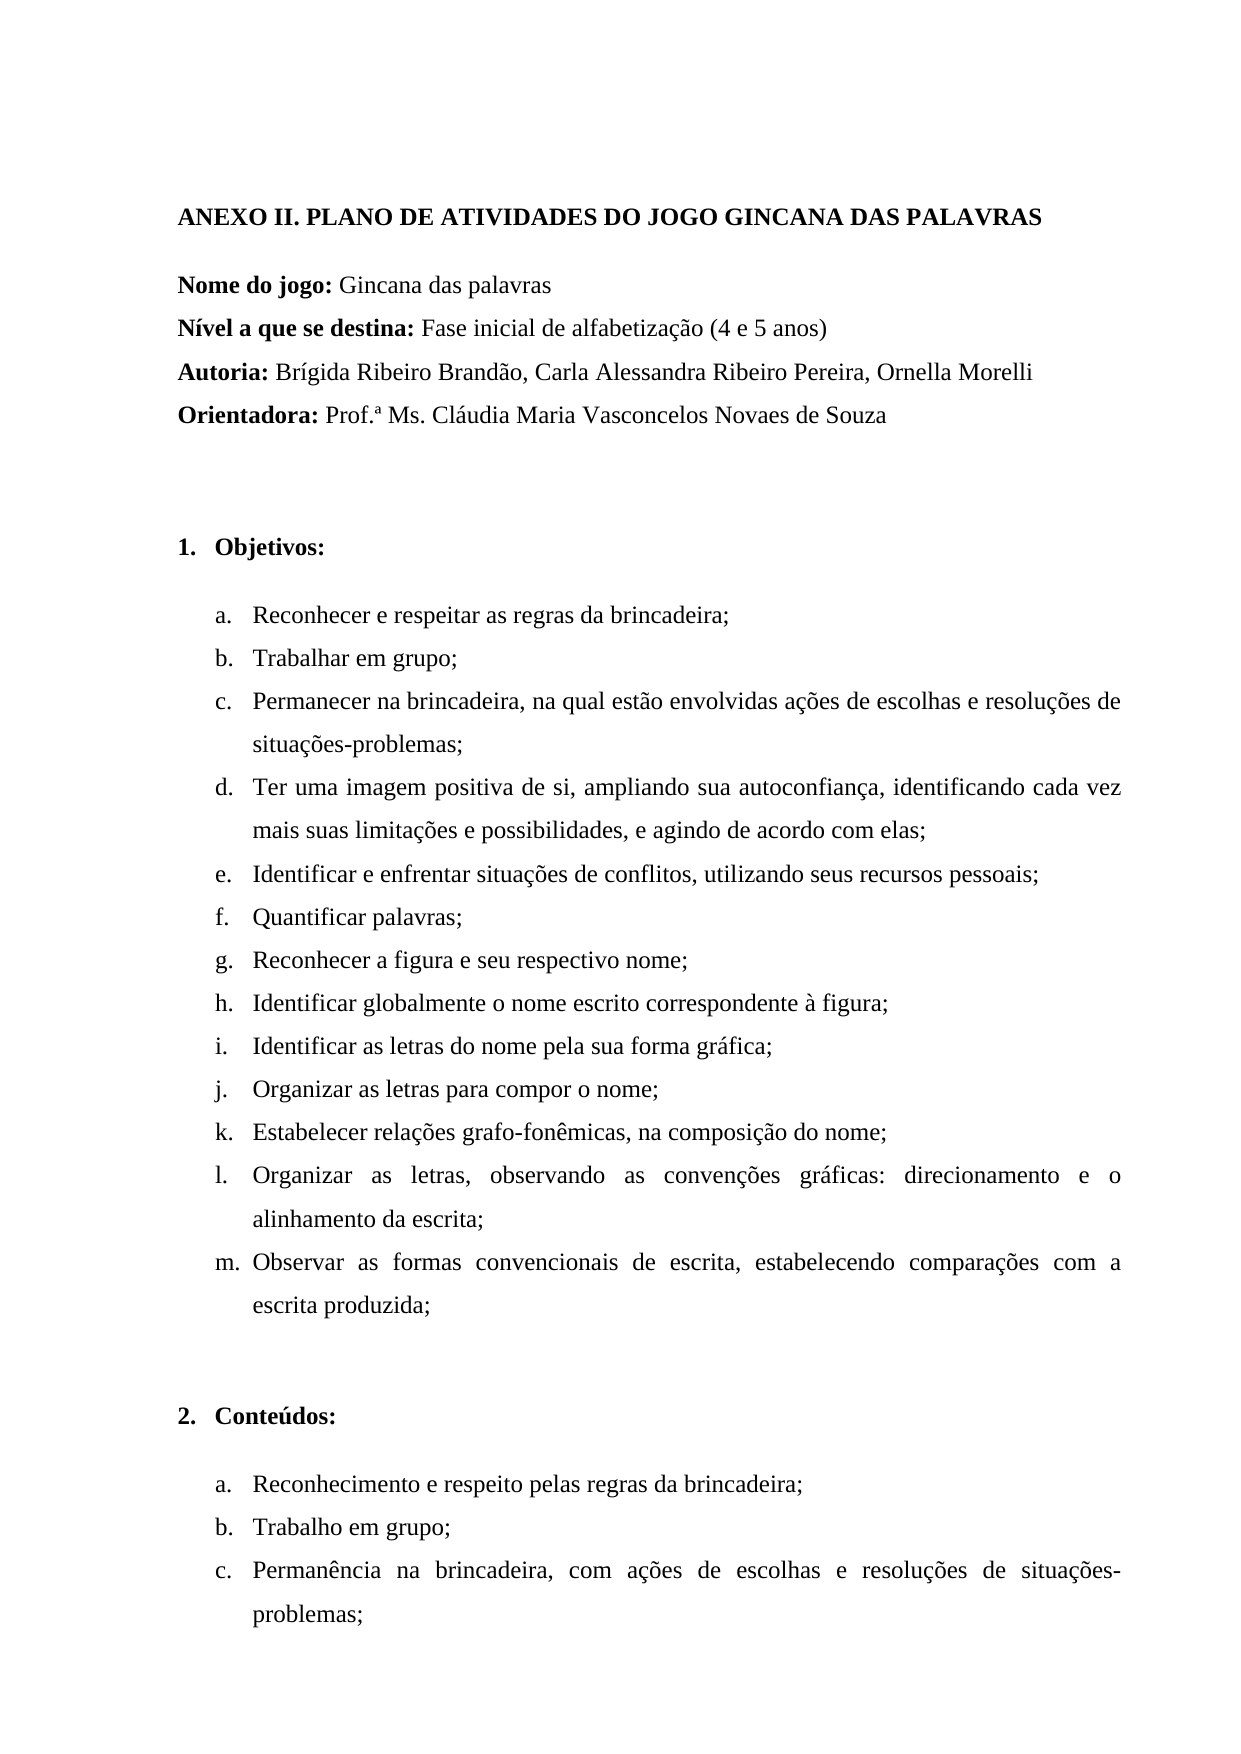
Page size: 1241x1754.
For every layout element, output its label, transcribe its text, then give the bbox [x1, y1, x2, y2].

list Identificar e enfrentar situações de conflitos, utilizando seus recursos pessoais; [215, 859, 1122, 887]
list Trabalho em grupo; [215, 1512, 1122, 1541]
list Organizar as letras, observando as convenções gráficas: direcionamento e o alinhamento da escrita; [215, 1161, 1122, 1232]
text Orientadora: Prof.ª Ms. Cláudia Maria Vasconcelos Novaes de Souza [177, 400, 1122, 428]
list Permanência na brincadeira, com ações de escolhas e resoluções de situações-problemas; [215, 1556, 1122, 1627]
text Autoria: Brígida Ribeiro Brandão, Carla Alessandra Ribeiro Pereira, Ornella Morelli [177, 357, 1122, 385]
list Identificar as letras do nome pela sua forma gráfica; [215, 1031, 1122, 1060]
list Quantificar palavras; [215, 902, 1122, 931]
list Estabelecer relações grafo-fonêmicas, na composição do nome; [215, 1117, 1122, 1146]
list Identificar globalmente o nome escrito correspondente à figura; [215, 988, 1122, 1017]
list Reconhecimento e respeito pelas regras da brincadeira; [215, 1469, 1122, 1498]
list Objetivos: [177, 532, 1122, 561]
text Nome do jogo: Gincana das palavras [177, 270, 1122, 299]
subtitle ANEXO II. Plano de aTIVIDADEs do jogo Gincana das Palavras [177, 202, 1122, 231]
list Trabalhar em grupo; [215, 643, 1122, 672]
list Reconhecer e respeitar as regras da brincadeira; [215, 600, 1122, 629]
list Conteúdos: [177, 1401, 1122, 1430]
list Organizar as letras para compor o nome; [215, 1074, 1122, 1103]
list Reconhecer a figura e seu respectivo nome; [215, 945, 1122, 974]
list Permanecer na brincadeira, na qual estão envolvidas ações de escolhas e resoluções de situações-problemas; [215, 686, 1122, 758]
list Observar as formas convencionais de escrita, estabelecendo comparações com a escrita produzida; [215, 1247, 1122, 1319]
text Nível a que se destina: Fase inicial de alfabetização (4 e 5 anos) [177, 313, 1122, 342]
list Ter uma imagem positiva de si, ampliando sua autoconfiança, identificando cada vez mais suas limitações e possibilidades, e agindo de acordo com elas; [215, 772, 1122, 844]
